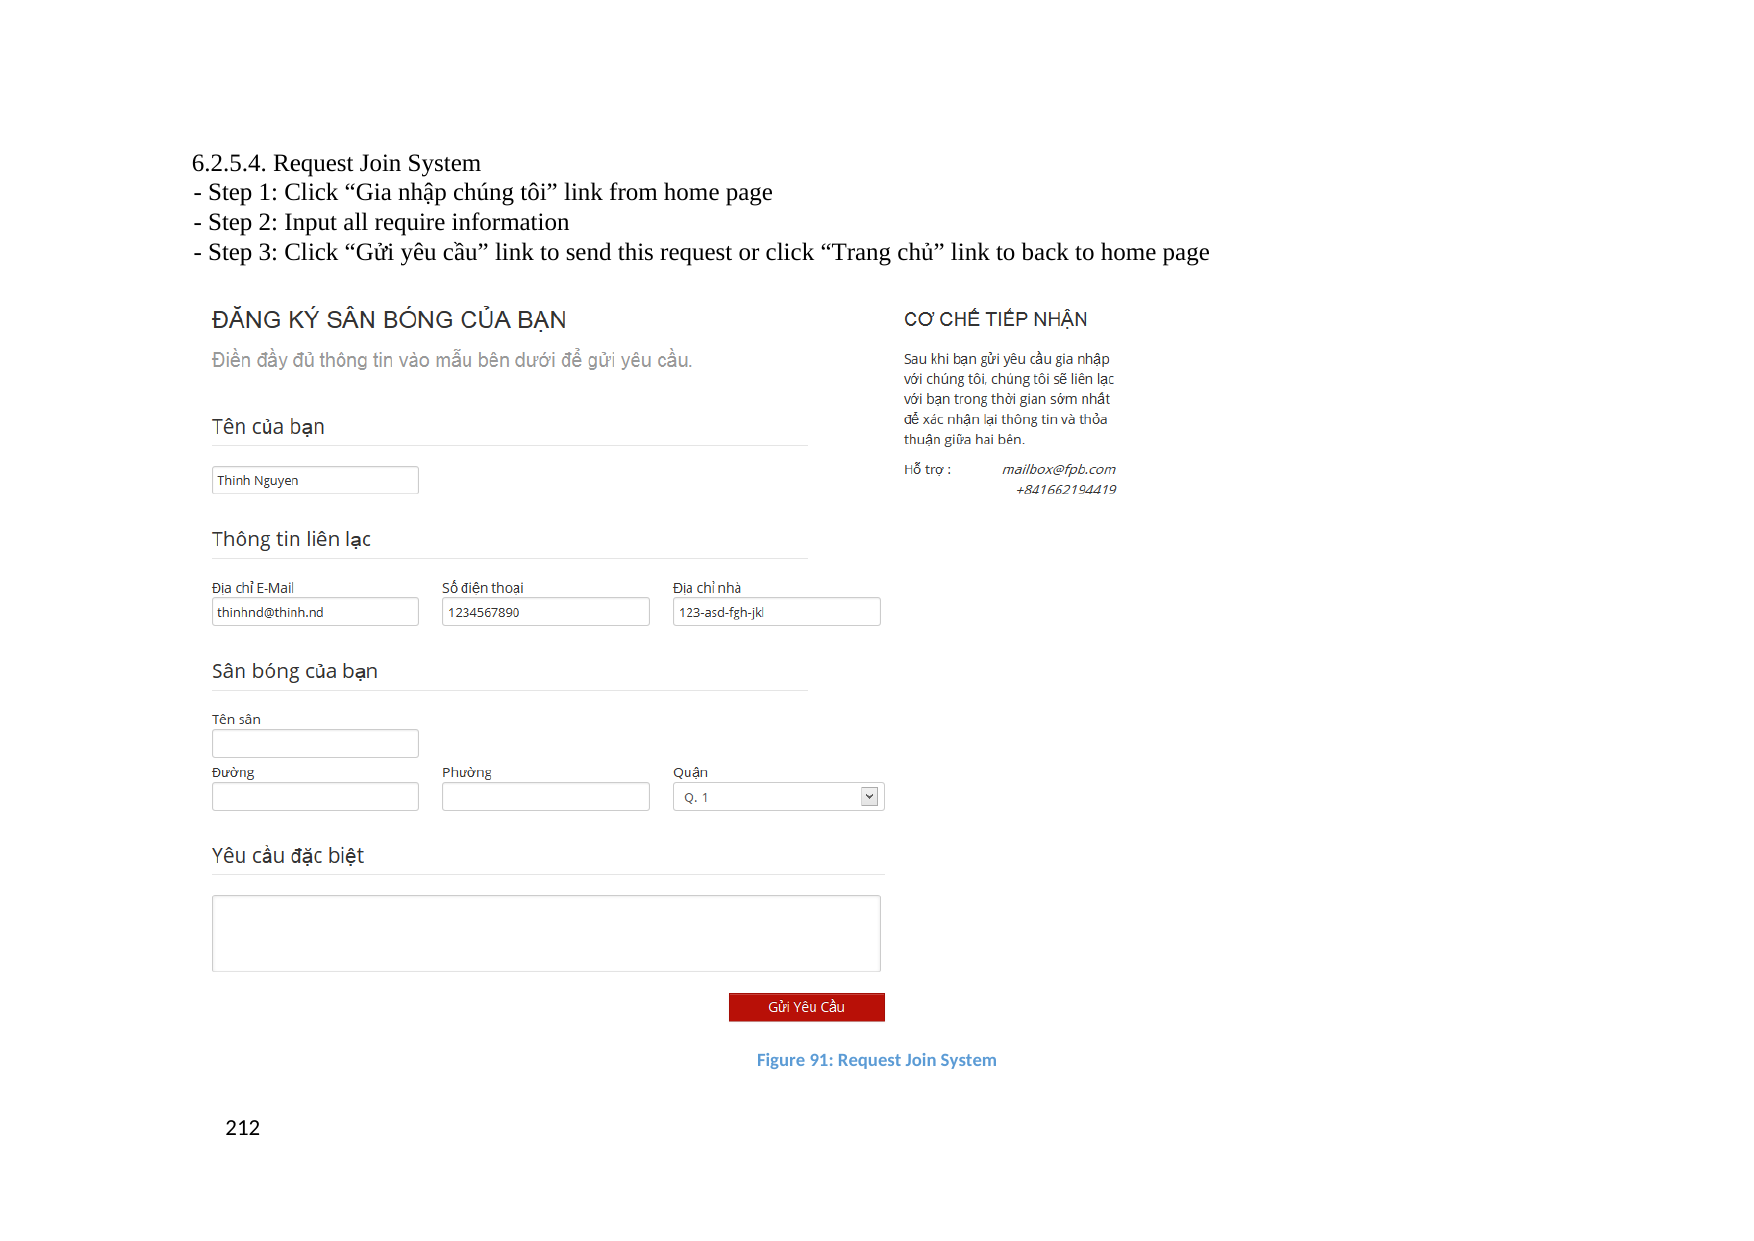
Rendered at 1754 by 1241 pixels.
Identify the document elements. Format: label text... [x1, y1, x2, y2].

text Figure 91: Request Join System [150, 1048, 1604, 1071]
text - Step 2: Input all require information [193, 207, 1604, 236]
subtitle Request Join System [192, 149, 1604, 177]
picture [193, 267, 1134, 1047]
text - Step 1: Click “Gia nhập chúng tôi” link from home page [193, 177, 1604, 206]
text - Step 3: Click “Gửi yêu cầu” link to send this request or click “Trang chủ” link to back to home page [193, 237, 1604, 266]
